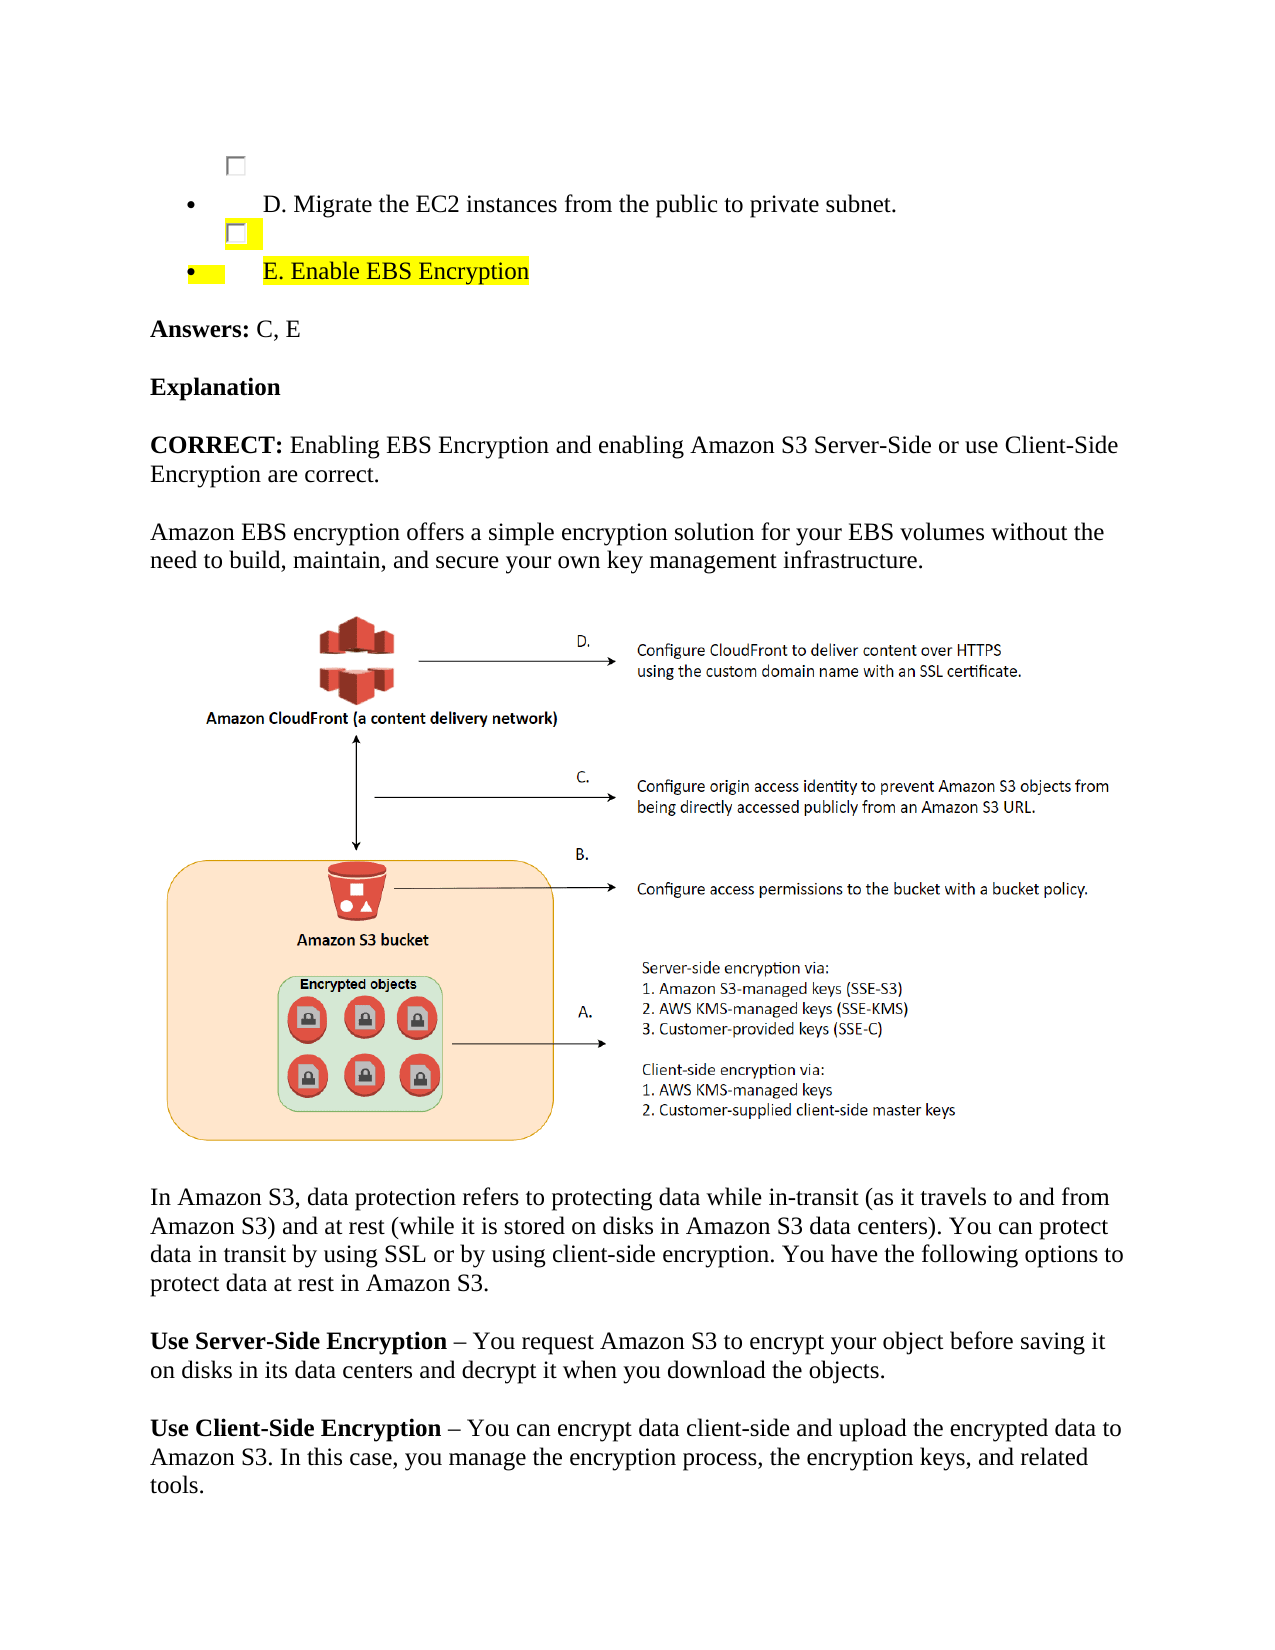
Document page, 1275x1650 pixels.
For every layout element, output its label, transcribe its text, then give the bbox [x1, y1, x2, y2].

picture [150, 603, 1125, 1153]
text Amazon EBS encryption offers a simple encryption solution for your EBS volumes without the need to build, maintain, and secure your own key management infrastructure. [150, 517, 1125, 574]
list E. Enable EBS Encryption [187, 217, 1125, 285]
text Use Client-Side Encryption – You can encrypt data client-side and upload the encrypted data to Amazon S3. In this case, you manage the encryption process, the encryption keys, and related tools. [150, 1413, 1125, 1499]
text Answers: C, E [150, 314, 1125, 343]
text CORRECT: Enabling EBS Encryption and enabling Amazon S3 Server-Side or use Client-Side Encryption are correct. [150, 430, 1125, 487]
text Explanation [150, 372, 1125, 401]
text In Amazon S3, data protection refers to protecting data while in-transit (as it travels to and from Amazon S3) and at rest (while it is stored on disks in Amazon S3 data centers). You can protect data in transit by using SSL or by using client-side encryption. You have the following options to protect data at rest in Amazon S3. [150, 1182, 1125, 1297]
list D. Migrate the EC2 instances from the public to private subnet. [187, 150, 1125, 217]
text Use Server-Side Encryption – You request Amazon S3 to encrypt your object before saving it on disks in its data centers and decrypt it when you download the objects. [150, 1326, 1125, 1384]
